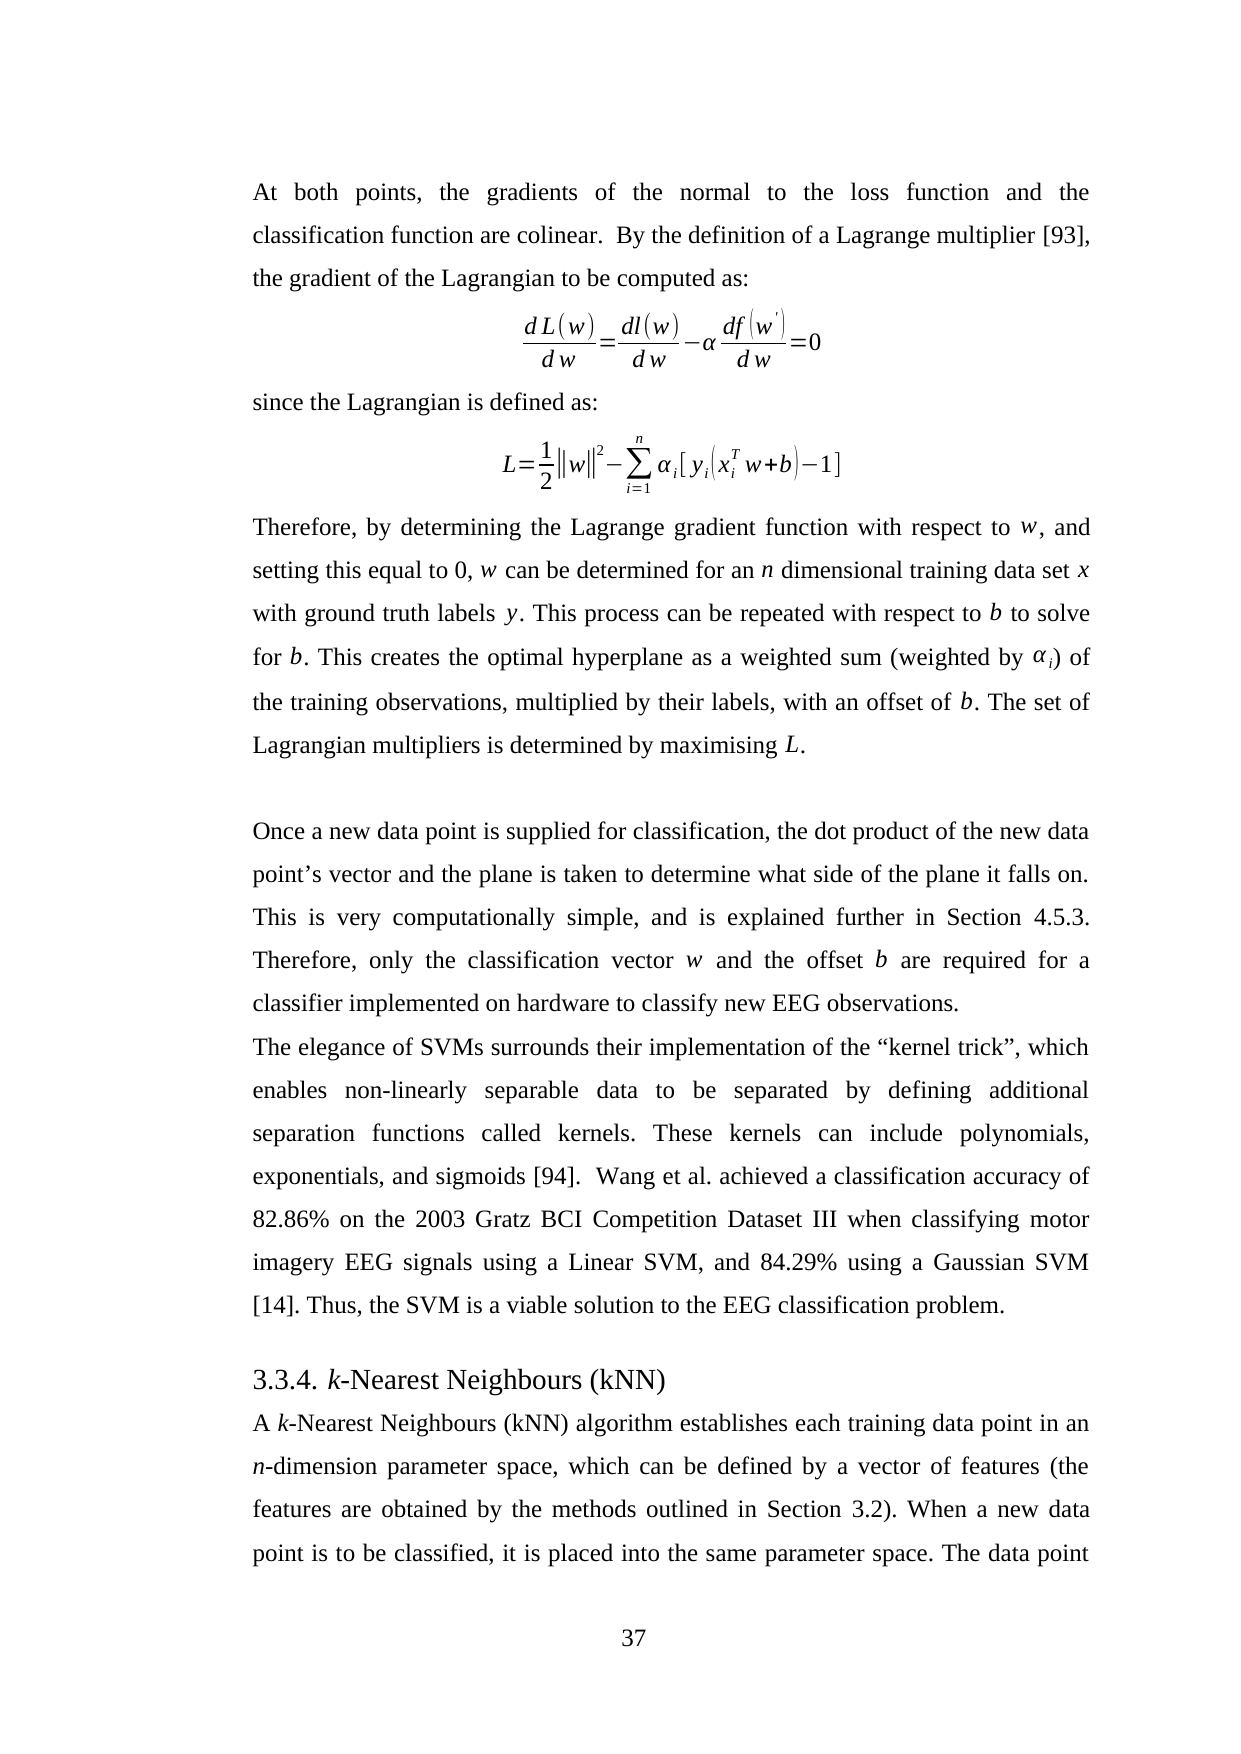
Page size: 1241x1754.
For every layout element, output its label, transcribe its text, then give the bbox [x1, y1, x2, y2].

text The elegance of SVMs surrounds their implementation of the “kernel trick”, which enables non-linearly separable data to be separated by defining additional separation functions called kernels. These kernels can include polynomials, exponentials, and sigmoids [94]. Wang et al. achieved a classification accuracy of 82.86% on the 2003 Gratz BCI Competition Dataset III when classifying motor imagery EEG signals using a Linear SVM, and 84.29% using a Gaussian SVM [14]. Thus, the SVM is a viable solution to the EEG classification problem. [252, 1032, 1090, 1319]
text Once a new data point is supplied for classification, the dot product of the new data point’s vector and the plane is taken to determine what side of the plane it falls on. This is very computationally simple, and is explained further in Section 4.5.3. Therefore, only the classification vector and the offset are required for a classifier implemented on hardware to classify new EEG observations. [252, 816, 1090, 1017]
text Therefore, by determining the Lagrange gradient function with respect to , and setting this equal to 0, can be determined for an dimensional training data set with ground truth labels . This process can be repeated with respect to to solve for . This creates the optimal hyperplane as a weighted sum (weighted by ) of the training observations, multiplied by their labels, with an offset of . The set of Lagrangian multipliers is determined by maximising . [252, 512, 1090, 758]
subtitle k-Nearest Neighbours (kNN) [252, 1362, 1090, 1396]
text since the Lagrangian is defined as: [252, 387, 1090, 416]
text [252, 1408, 1090, 1566]
text At both points, the gradients of the normal to the loss function and the classification function are colinear. By the definition of a Lagrange multiplier [93], the gradient of the Lagrangian to be computed as: [252, 177, 1090, 292]
